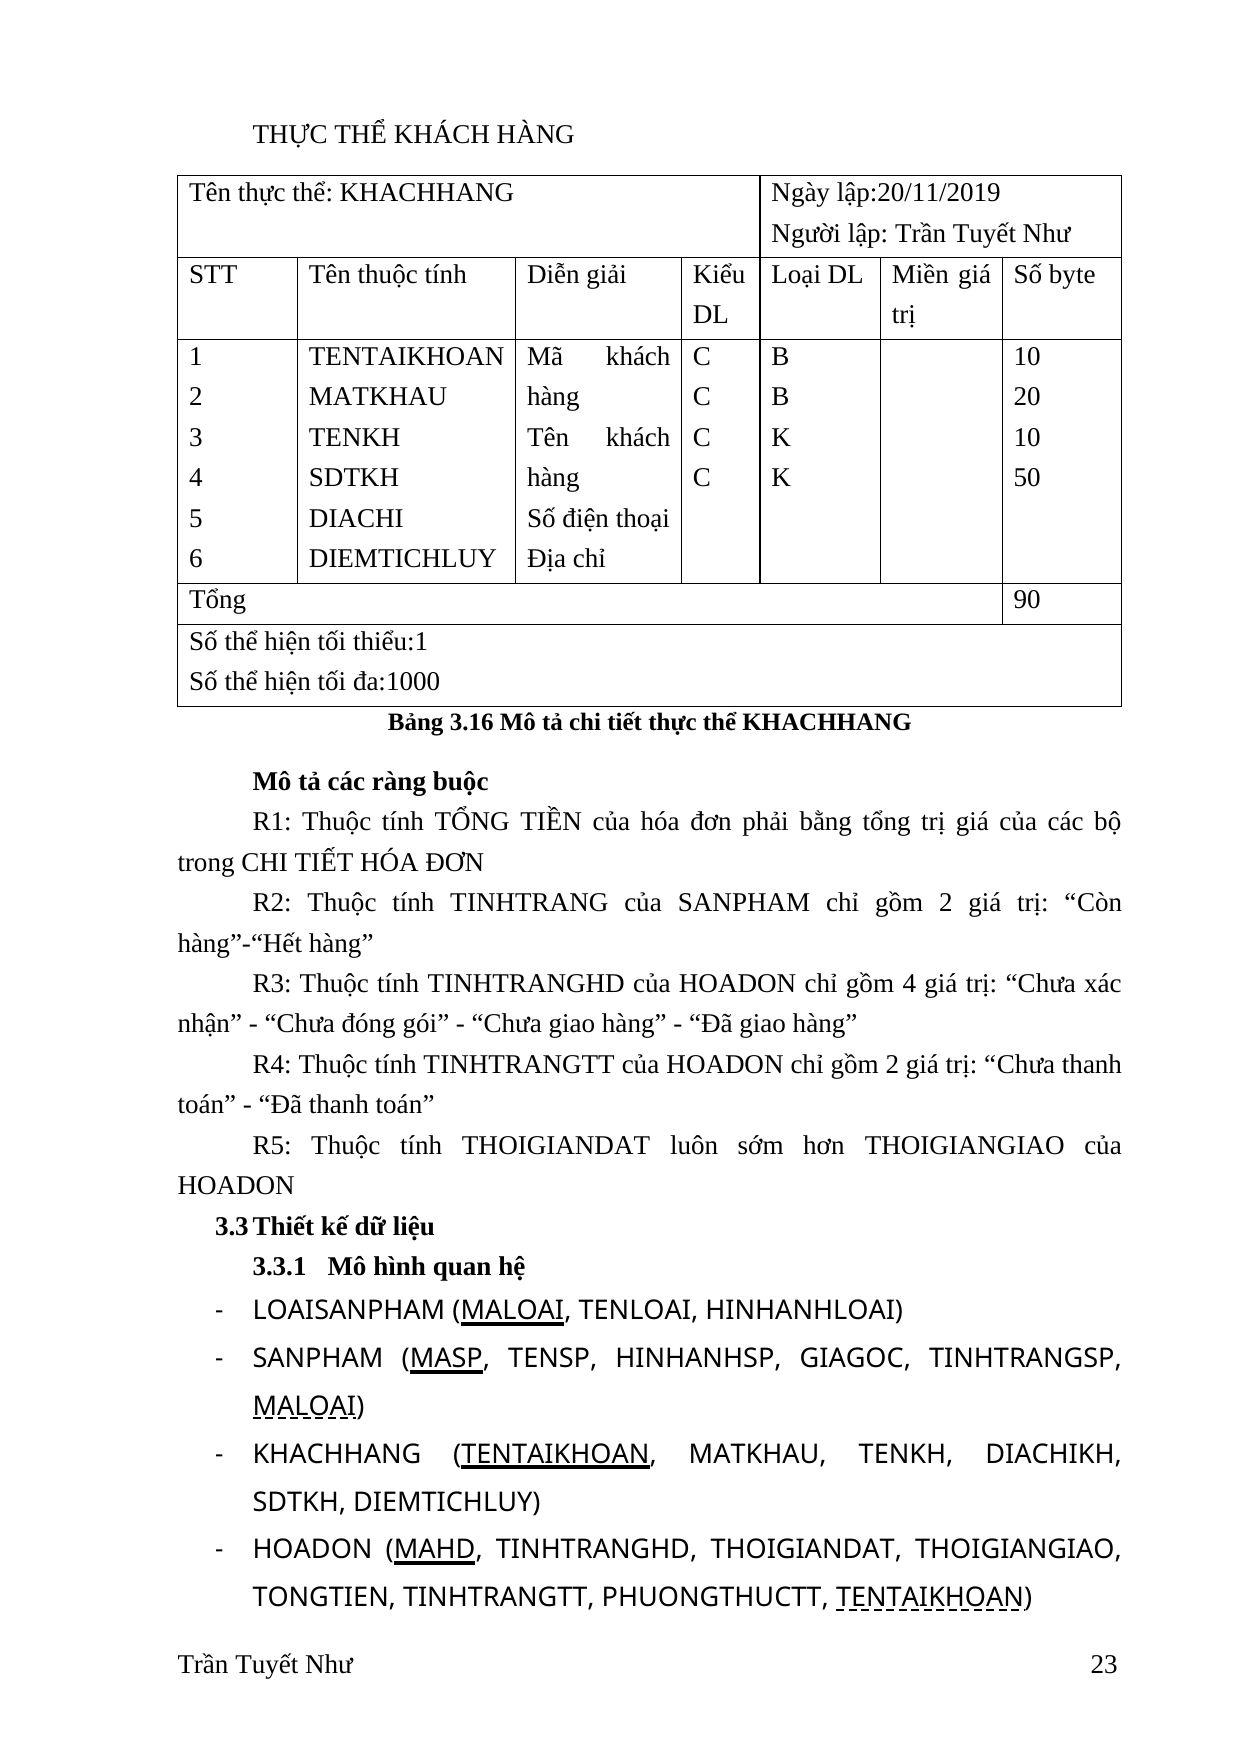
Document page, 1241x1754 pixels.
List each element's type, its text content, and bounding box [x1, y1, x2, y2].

table_cell Số thể hiện tối thiểu:1 Số thể hiện tối đa:1000 [178, 625, 1121, 706]
subtitle Mô hình quan hệ [252, 1250, 1122, 1281]
table_cell Số byte [1003, 258, 1121, 339]
table_cell STT [178, 258, 297, 339]
text R4: Thuộc tính TINHTRANGTT của HOADON chỉ gồm 2 giá trị: “Chưa thanh toán” - “Đã thanh toán” [177, 1048, 1122, 1119]
subtitle Thiết kế dữ liệu [215, 1209, 1122, 1241]
text R1: Thuộc tính TỔNG TIỀN của hóa đơn phải bằng tổng trị giá của các bộ trong CHI TIẾT HÓA ĐƠN [177, 805, 1122, 877]
list LOAISANPHAM (MALOAI, TENLOAI, HINHANHLOAI) [215, 1290, 1122, 1327]
table_cell Tên thuộc tính [298, 258, 515, 339]
table_header Tên thực thể: KHACHHANG [178, 176, 759, 257]
table_cell 90 [1003, 584, 1121, 624]
table_cell Miền giá trị [881, 258, 1002, 339]
text R2: Thuộc tính TINHTRANG của SANPHAM chỉ gồm 2 giá trị: “Còn hàng”-“Hết hàng” [177, 886, 1122, 958]
list HOADON (MAHD, TINHTRANGHD, THOIGIANDAT, THOIGIANGIAO, TONGTIEN, TINHTRANGTT, PHUONGTHUCTT, TENTAIKHOAN) [215, 1530, 1122, 1615]
text R3: Thuộc tính TINHTRANGHD của HOADON chỉ gồm 4 giá trị: “Chưa xác nhận” - “Chưa đóng gói” - “Chưa giao hàng” - “Đã giao hàng” [177, 967, 1122, 1039]
table_cell Loại DL [761, 258, 880, 339]
table_cell 1 2 3 4 5 6 [178, 340, 297, 582]
table_header Ngày lập:20/11/2019 Người lập: Trần Tuyết Như [761, 176, 1121, 257]
table_cell [881, 340, 1002, 582]
table_cell Tổng [178, 584, 1002, 624]
text Mô tả các ràng buộc [177, 765, 1122, 796]
table_cell Diễn giải [516, 258, 681, 339]
table_cell Mã khách hàng Tên khách hàng Số điện thoại Địa chỉ [516, 340, 681, 582]
table_cell B B K K [761, 340, 880, 582]
text Bảng 3.16 Mô tả chi tiết thực thể KHACHHANG [177, 707, 1122, 736]
text R5: Thuộc tính THOIGIANDAT luôn sớm hơn THOIGIANGIAO của HOADON [177, 1129, 1122, 1200]
table_cell 10 20 10 50 [1003, 340, 1121, 582]
table_cell Kiểu DL [682, 258, 759, 339]
table_cell C C C C [682, 340, 759, 582]
list KHACHHANG (TENTAIKHOAN, MATKHAU, TENKH, DIACHIKH, SDTKH, DIEMTICHLUY) [215, 1434, 1122, 1519]
text THỰC THỂ KHÁCH HÀNG [177, 118, 1122, 149]
list SANPHAM (MASP, TENSP, HINHANHSP, GIAGOC, TINHTRANGSP, MALOAI) [215, 1338, 1122, 1423]
table_cell TENTAIKHOAN MATKHAU TENKH SDTKH DIACHI DIEMTICHLUY [298, 340, 515, 582]
